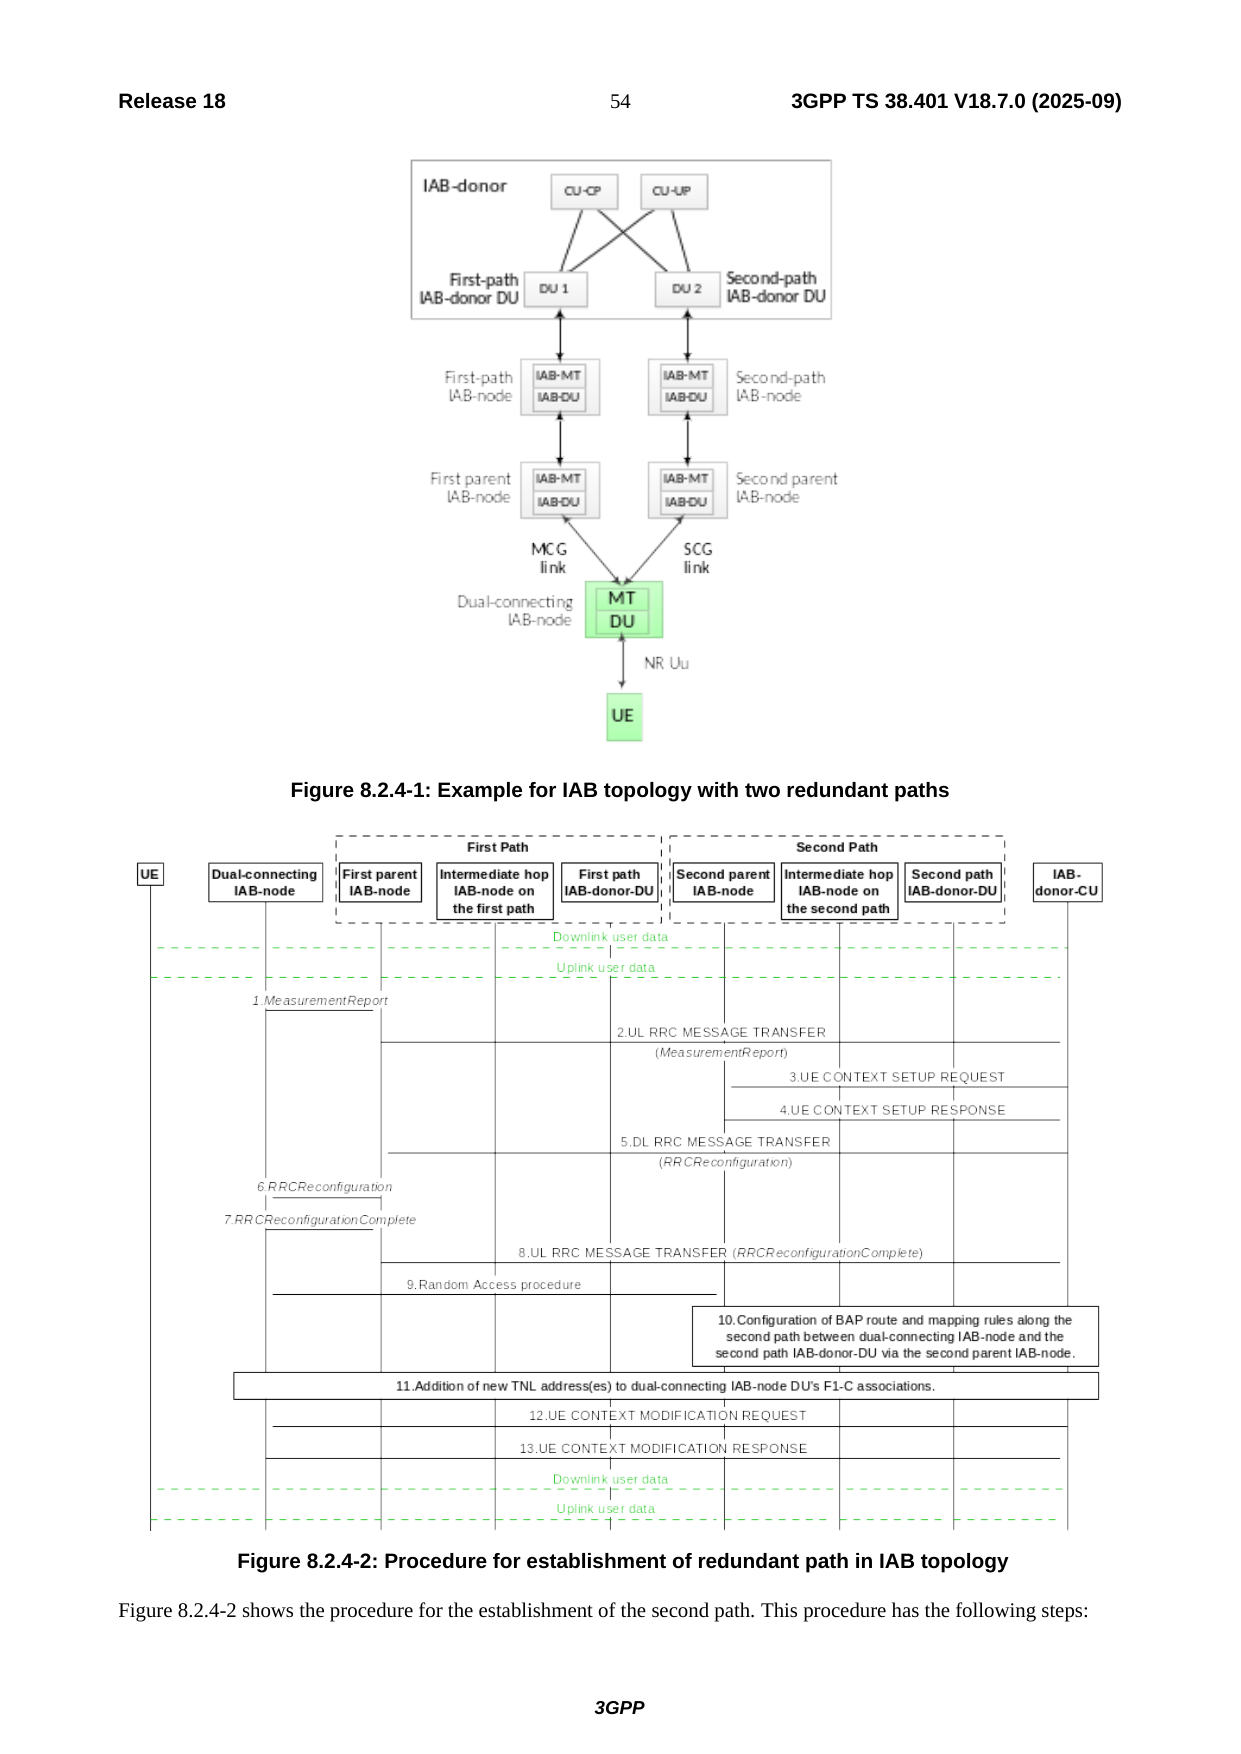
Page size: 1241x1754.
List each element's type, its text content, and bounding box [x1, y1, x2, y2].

text Figure 8.2.4-2: Procedure for establishment of redundant path in IAB topology [118, 1549, 1122, 1573]
text Figure 8.2.4-2 shows the procedure for the establishment of the second path. This procedure has the following steps: [118, 1598, 1122, 1622]
text Figure 8.2.4-1: Example for IAB topology with two redundant paths [118, 778, 1122, 802]
